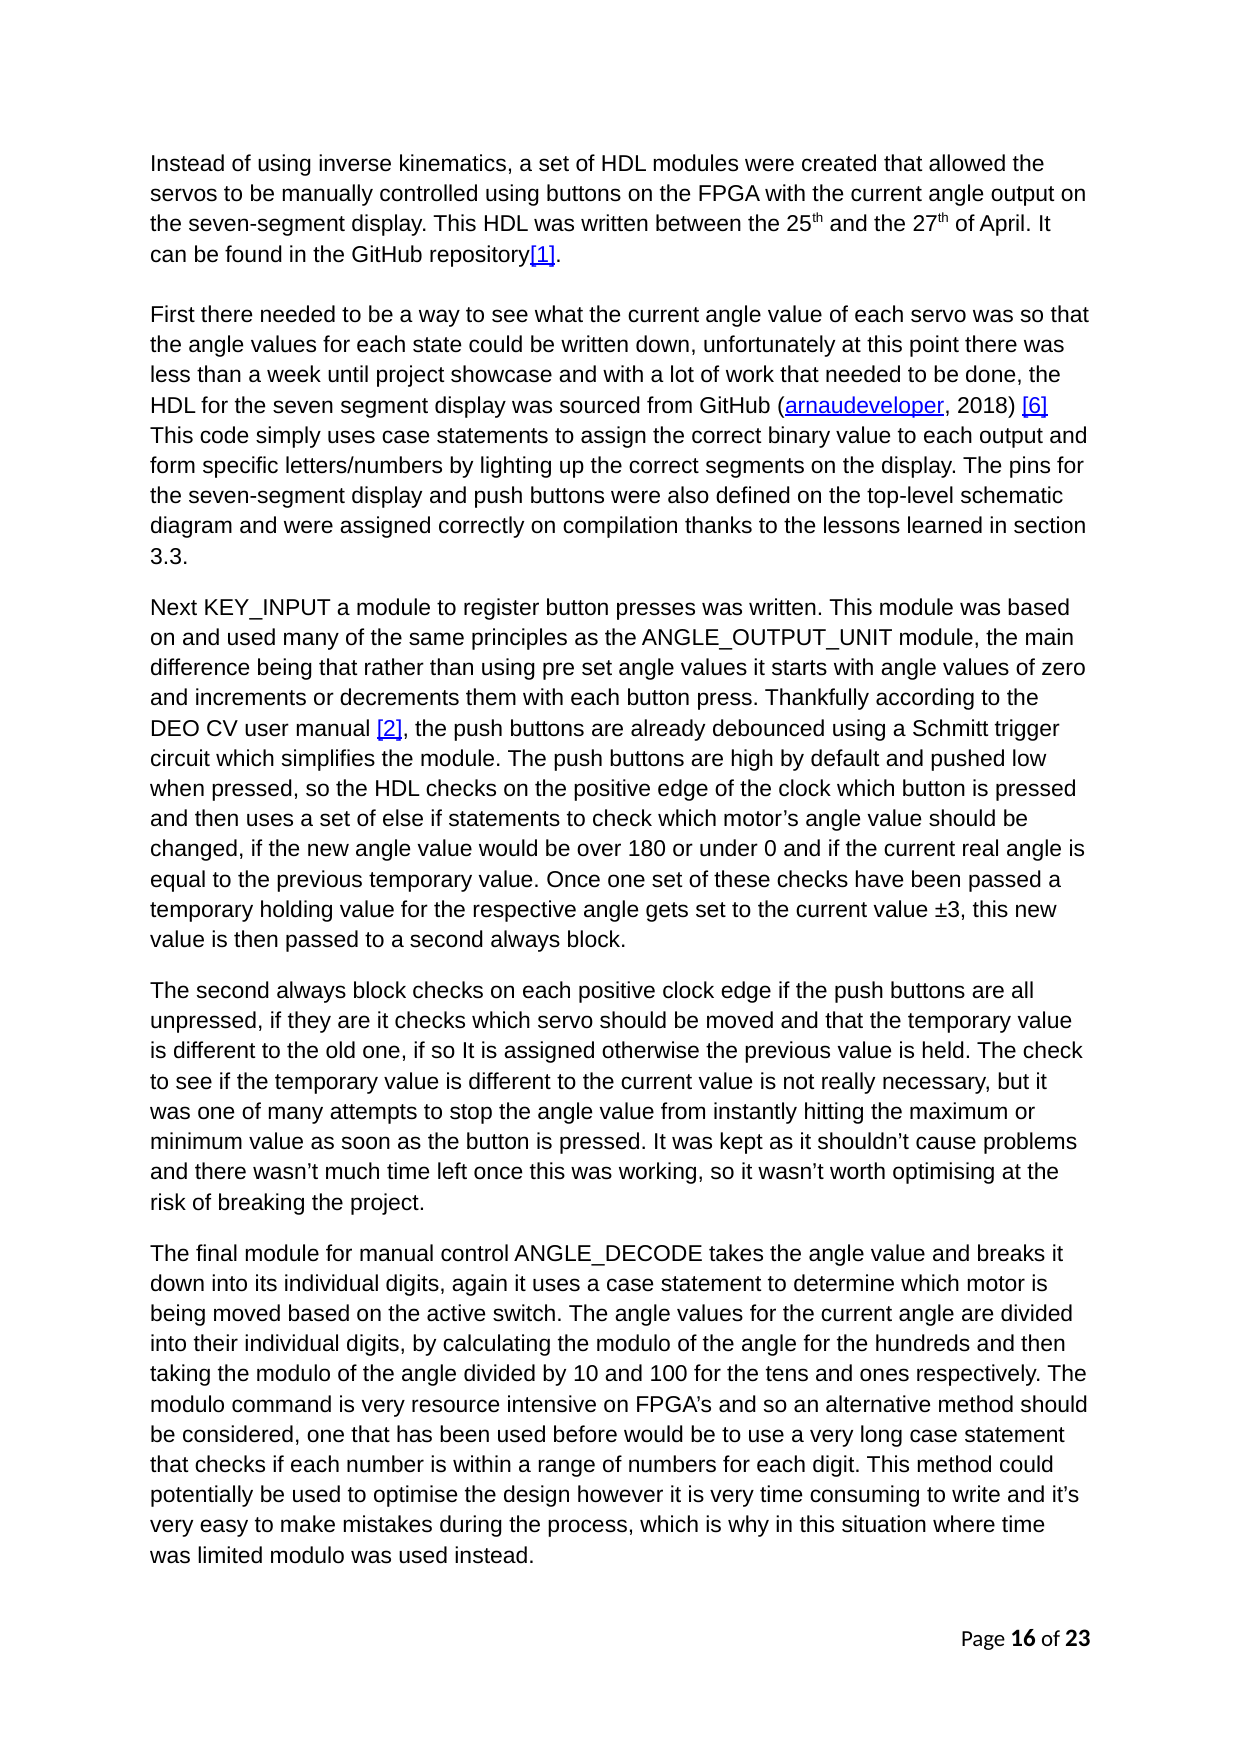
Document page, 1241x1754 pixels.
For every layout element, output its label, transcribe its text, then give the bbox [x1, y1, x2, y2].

text Next KEY_INPUT a module to register button presses was written. This module was based on and used many of the same principles as the ANGLE_OUTPUT_UNIT module, the main difference being that rather than using pre set angle values it starts with angle values of zero and increments or decrements them with each button press. Thankfully according to the DEO CV user manual [2], the push buttons are already debounced using a Schmitt trigger circuit which simplifies the module. The push buttons are high by default and pushed low when pressed, so the HDL checks on the positive edge of the clock which button is pressed and then uses a set of else if statements to check which motor’s angle value should be changed, if the new angle value would be over 180 or under 0 and if the current real angle is equal to the previous temporary value. Once one set of these checks have been passed a temporary holding value for the respective angle gets set to the current value ±3, this new value is then passed to a second always block. [150, 594, 1090, 952]
text Instead of using inverse kinematics, a set of HDL modules were created that allowed the servos to be manually controlled using buttons on the FPGA with the current angle output on the seven-segment display. This HDL was written between the 25th and the 27th of April. It can be found in the GitHub repository[1]. First there needed to be a way to see what the current angle value of each servo was so that the angle values for each state could be written down, unfortunately at this point there was less than a week until project showcase and with a lot of work that needed to be done, the HDL for the seven segment display was sourced from GitHub (arnaudeveloper, 2018) [6] This code simply uses case statements to assign the correct binary value to each output and form specific letters/numbers by lighting up the correct segments on the display. The pins for the seven-segment display and push buttons were also defined on the top-level schematic diagram and were assigned correctly on compilation thanks to the lessons learned in section 3.3. [150, 150, 1090, 569]
text The second always block checks on each positive clock edge if the push buttons are all unpressed, if they are it checks which servo should be moved and that the temporary value is different to the old one, if so It is assigned otherwise the previous value is held. The check to see if the temporary value is different to the current value is not really necessary, but it was one of many attempts to stop the angle value from instantly hitting the maximum or minimum value as soon as the button is pressed. It was kept as it shouldn’t cause problems and there wasn’t much time left once this was working, so it wasn’t worth optimising at the risk of breaking the project. [150, 977, 1090, 1215]
text The final module for manual control ANGLE_DECODE takes the angle value and breaks it down into its individual digits, again it uses a case statement to determine which motor is being moved based on the active switch. The angle values for the current angle are divided into their individual digits, by calculating the modulo of the angle for the hundreds and then taking the modulo of the angle divided by 10 and 100 for the tens and ones respectively. The modulo command is very resource intensive on FPGA’s and so an alternative method should be considered, one that has been used before would be to use a very long case statement that checks if each number is within a range of numbers for each digit. This method could potentially be used to optimise the design however it is very time consuming to write and it’s very easy to make mistakes during the process, which is why in this situation where time was limited modulo was used instead. [150, 1239, 1090, 1568]
